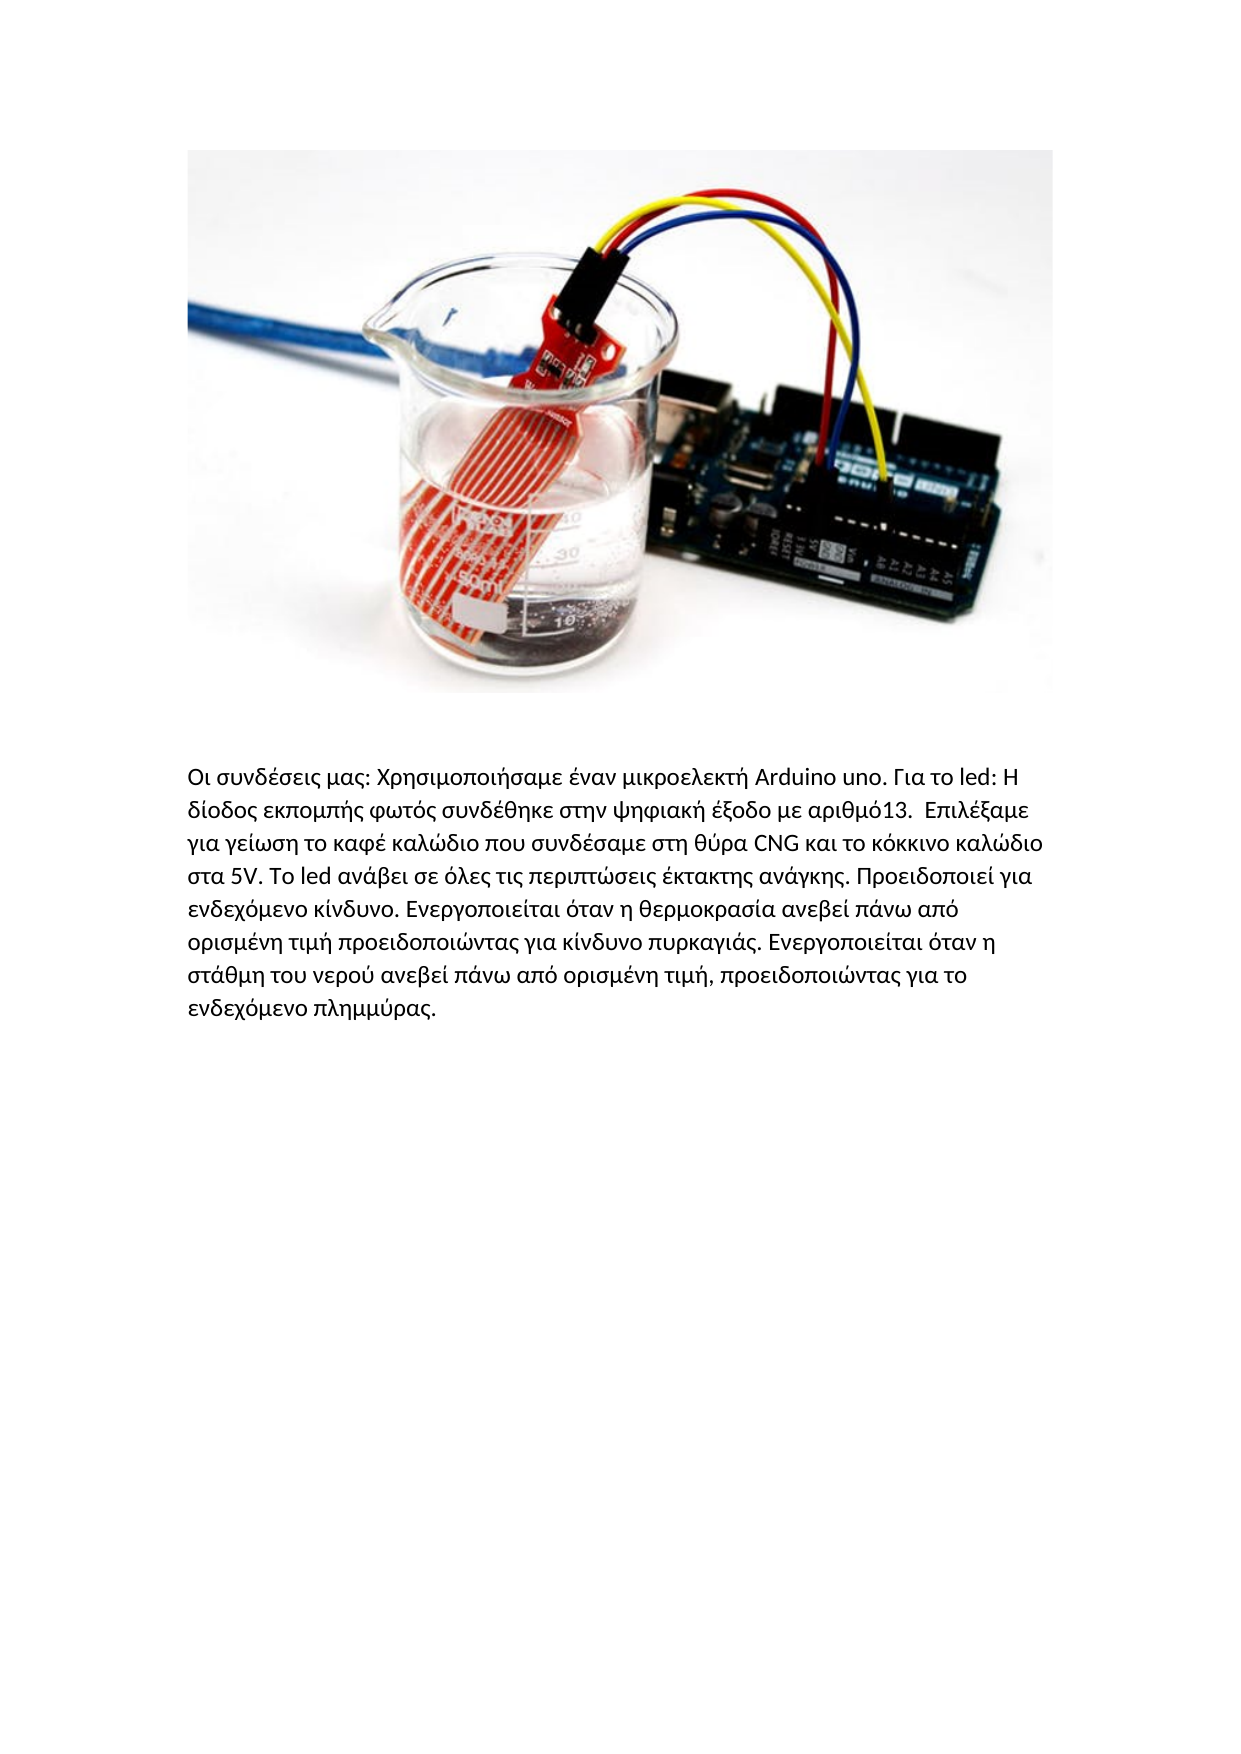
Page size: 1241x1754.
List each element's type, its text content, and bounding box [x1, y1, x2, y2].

text Οι συνδέσεις μας: Χρησιμοποιήσαμε έναν μικροελεκτή Arduino uno. Για το led: Η δίοδος εκπομπής φωτός συνδέθηκε στην ψηφιακή έξοδο με αριθμό13. Επιλέξαμε για γείωση το καφέ καλώδιο που συνδέσαμε στη θύρα CNG και το κόκκινο καλώδιο στα 5V. Το led ανάβει σε όλες τις περιπτώσεις έκτακτης ανάγκης. Προειδοποιεί για ενδεχόμενο κίνδυνο. Ενεργοποιείται όταν η θερμοκρασία ανεβεί πάνω από ορισμένη τιμή προειδοποιώντας για κίνδυνο πυρκαγιάς. Ενεργοποιείται όταν η στάθμη του νερού ανεβεί πάνω από ορισμένη τιμή, προειδοποιώντας για το ενδεχόμενο πλημμύρας. [187, 761, 1053, 1022]
picture [187, 150, 1053, 693]
